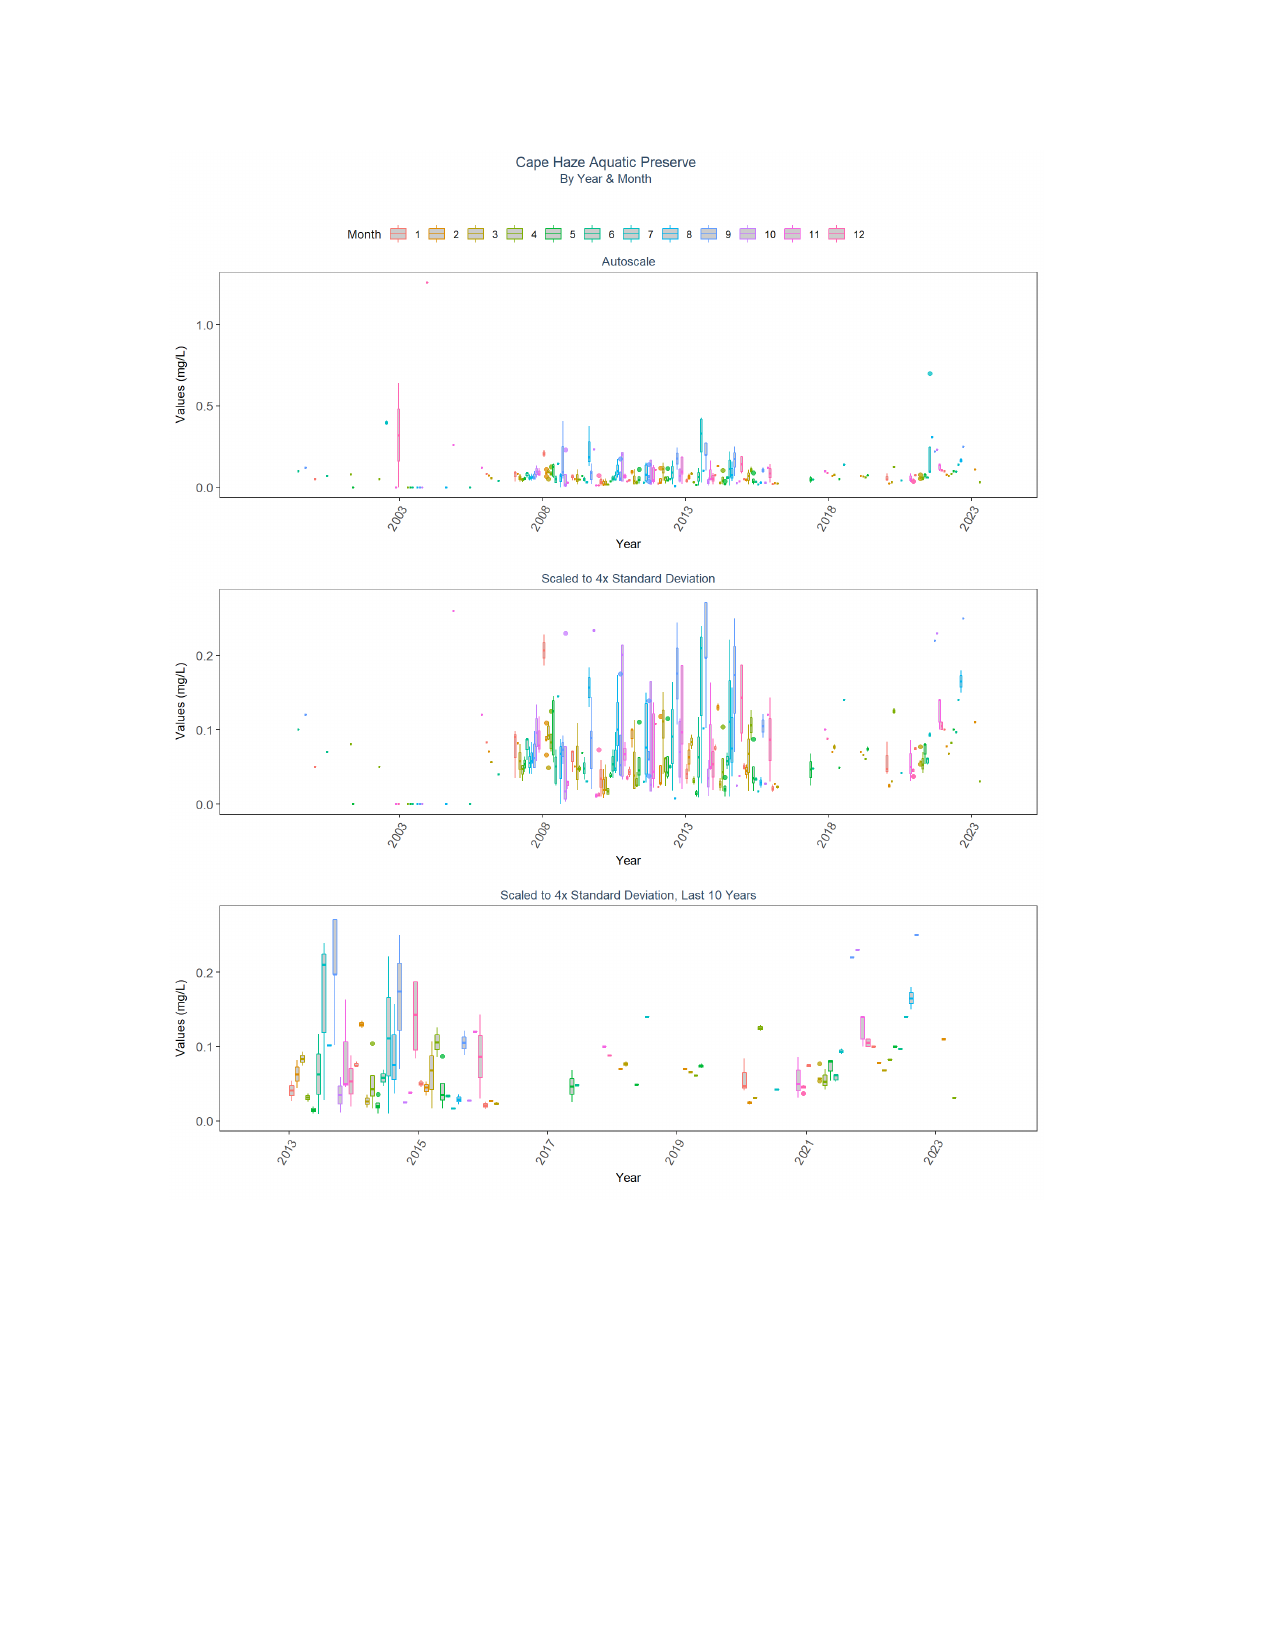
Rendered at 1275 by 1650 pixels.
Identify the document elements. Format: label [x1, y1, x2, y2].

picture [168, 150, 1044, 1200]
